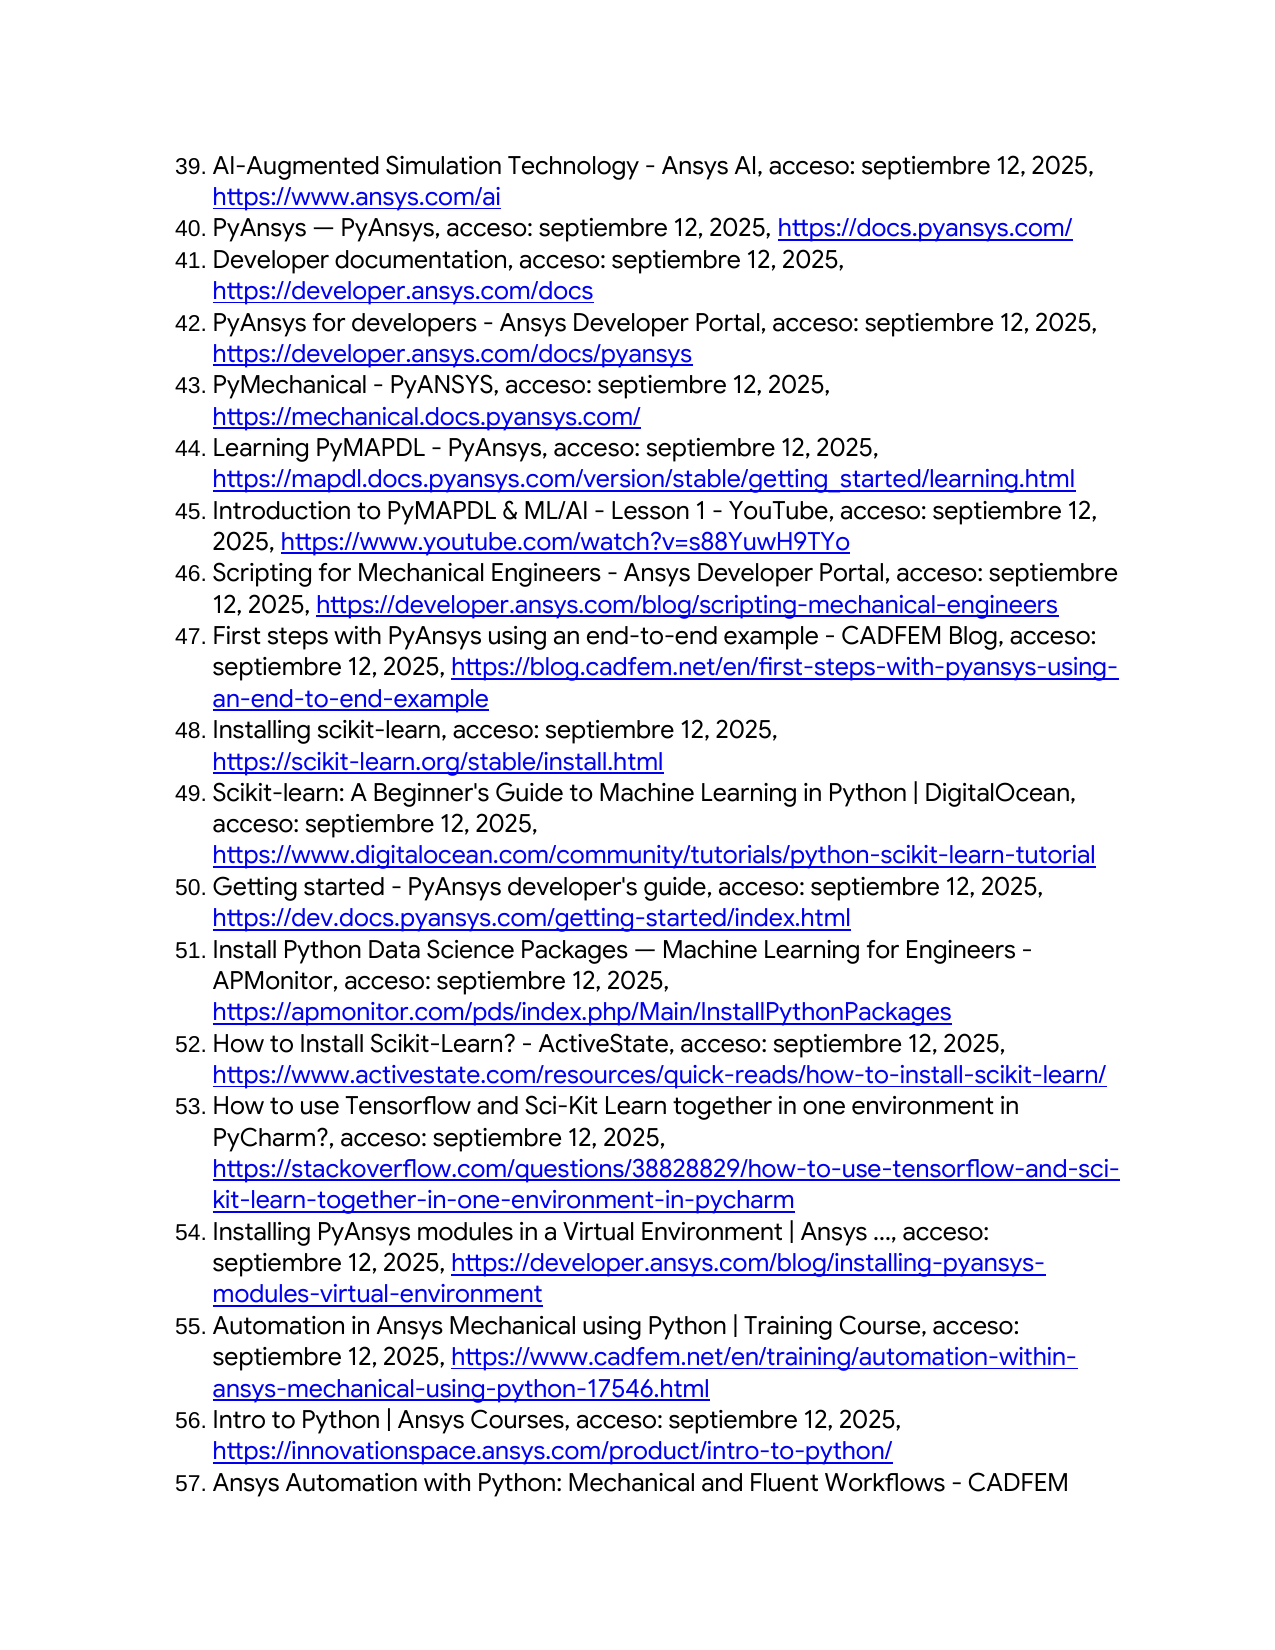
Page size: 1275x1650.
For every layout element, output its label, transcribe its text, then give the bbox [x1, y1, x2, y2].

list Introduction to PyMAPDL & ML/AI - Lesson 1 - YouTube, acceso: septiembre 12, 2025, https://www.youtube.com/watch?v=s88YuwH9TYo [175, 495, 1125, 558]
list First steps with PyAnsys using an end-to-end example - CADFEM Blog, acceso: septiembre 12, 2025, https://blog.cadfem.net/en/first-steps-with-pyansys-using-an-end-to-end-example [175, 620, 1125, 714]
list Developer documentation, acceso: septiembre 12, 2025, https://developer.ansys.com/docs [175, 244, 1125, 307]
list PyAnsys for developers - Ansys Developer Portal, acceso: septiembre 12, 2025, https://developer.ansys.com/docs/pyansys [175, 307, 1125, 369]
list Install Python Data Science Packages — Machine Learning for Engineers - APMonitor, acceso: septiembre 12, 2025, https://apmonitor.com/pds/index.php/Main/InstallPythonPackages [175, 934, 1125, 1028]
list AI-Augmented Simulation Technology - Ansys AI, acceso: septiembre 12, 2025, https://www.ansys.com/ai [175, 150, 1125, 213]
list Scikit-learn: A Beginner's Guide to Machine Learning in Python | DigitalOcean, acceso: septiembre 12, 2025, https://www.digitalocean.com/community/tutorials/python-scikit-learn-tutorial [175, 777, 1125, 871]
list Installing scikit-learn, acceso: septiembre 12, 2025, https://scikit-learn.org/stable/install.html [175, 714, 1125, 777]
list Automation in Ansys Mechanical using Python | Training Course, acceso: septiembre 12, 2025, https://www.cadfem.net/en/training/automation-within-ansys-mechanical-using-python-17546.html [175, 1310, 1125, 1404]
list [175, 1467, 1125, 1498]
list How to Install Scikit-Learn? - ActiveState, acceso: septiembre 12, 2025, https://www.activestate.com/resources/quick-reads/how-to-install-scikit-learn/ [175, 1028, 1125, 1091]
list Intro to Python | Ansys Courses, acceso: septiembre 12, 2025, https://innovationspace.ansys.com/product/intro-to-python/ [175, 1404, 1125, 1467]
list Scripting for Mechanical Engineers - Ansys Developer Portal, acceso: septiembre 12, 2025, https://developer.ansys.com/blog/scripting-mechanical-engineers [175, 558, 1125, 620]
list How to use Tensorflow and Sci-Kit Learn together in one environment in PyCharm?, acceso: septiembre 12, 2025, https://stackoverflow.com/questions/38828829/how-to-use-tensorflow-and-sci-kit-learn-together-in-one-environment-in-pycharm [175, 1091, 1125, 1216]
list Getting started - PyAnsys developer's guide, acceso: septiembre 12, 2025, https://dev.docs.pyansys.com/getting-started/index.html [175, 871, 1125, 934]
list Learning PyMAPDL - PyAnsys, acceso: septiembre 12, 2025, https://mapdl.docs.pyansys.com/version/stable/getting_started/learning.html [175, 432, 1125, 495]
list PyAnsys — PyAnsys, acceso: septiembre 12, 2025, https://docs.pyansys.com/ [175, 213, 1125, 244]
list PyMechanical - PyANSYS, acceso: septiembre 12, 2025, https://mechanical.docs.pyansys.com/ [175, 369, 1125, 432]
list Installing PyAnsys modules in a Virtual Environment | Ansys ..., acceso: septiembre 12, 2025, https://developer.ansys.com/blog/installing-pyansys-modules-virtual-environment [175, 1216, 1125, 1310]
